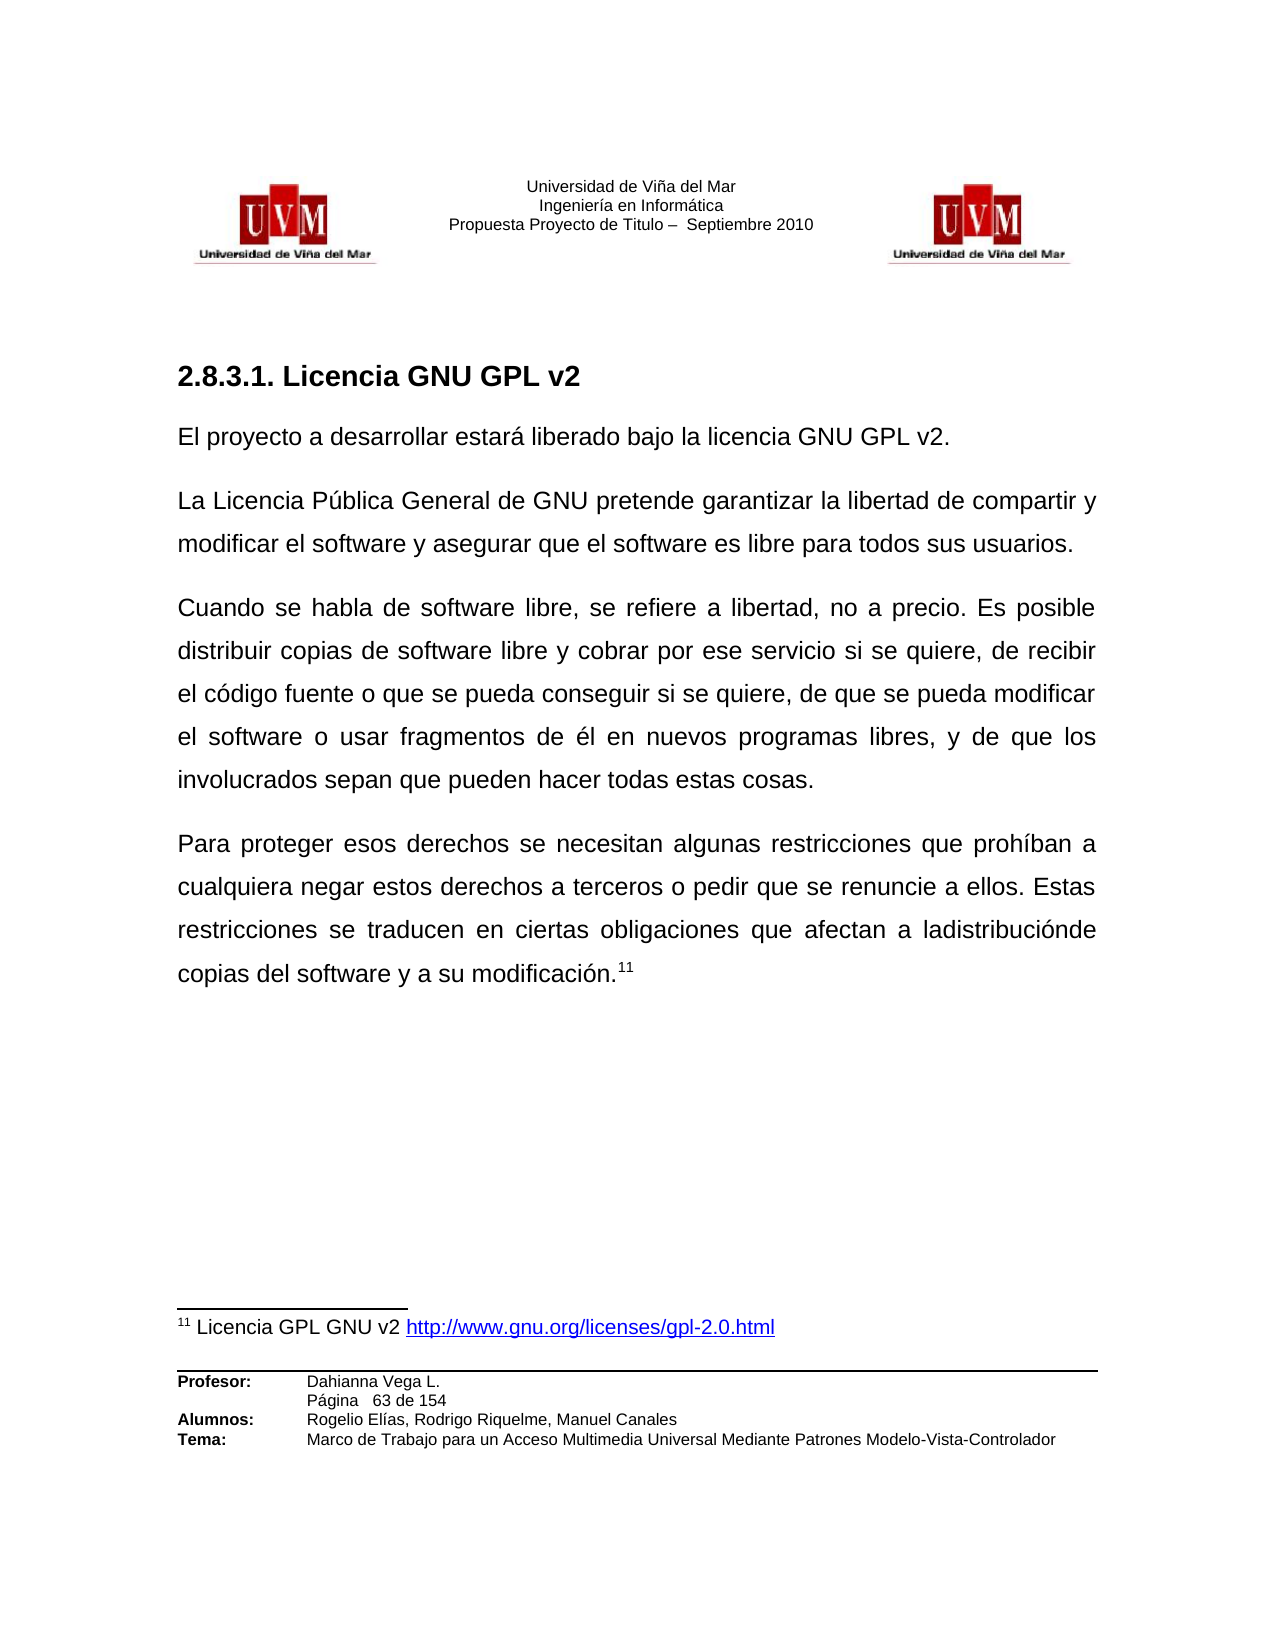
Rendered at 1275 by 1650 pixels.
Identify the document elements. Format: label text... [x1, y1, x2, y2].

text Para proteger esos derechos se necesitan algunas restricciones que prohíban a cualquiera negar estos derechos a terceros o pedir que se renuncie a ellos. Estas restricciones se traducen en ciertas obligaciones que afectan a ladistribuciónde copias del software y a su modificación. [177, 829, 1098, 987]
text Cuando se habla de software libre, se refiere a libertad, no a precio. Es posible distribuir copias de software libre y cobrar por ese servicio si se quiere, de recibir el código fuente o que se pueda conseguir si se quiere, de que se pueda modificar el software o usar fragmentos de él en nuevos programas libres, y de que los involucrados sepan que pueden hacer todas estas cosas. [177, 593, 1098, 794]
subtitle 2.8.3.1. Licencia GNU GPL v2 [177, 359, 1098, 392]
text La Licencia Pública General de GNU pretende garantizar la libertad de compartir y modificar el software y asegurar que el software es libre para todos sus usuarios. [177, 486, 1098, 557]
picture [177, 176, 390, 267]
picture [871, 176, 1084, 267]
text El proyecto a desarrollar estará liberado bajo la licencia GNU GPL v2. [177, 422, 1098, 450]
